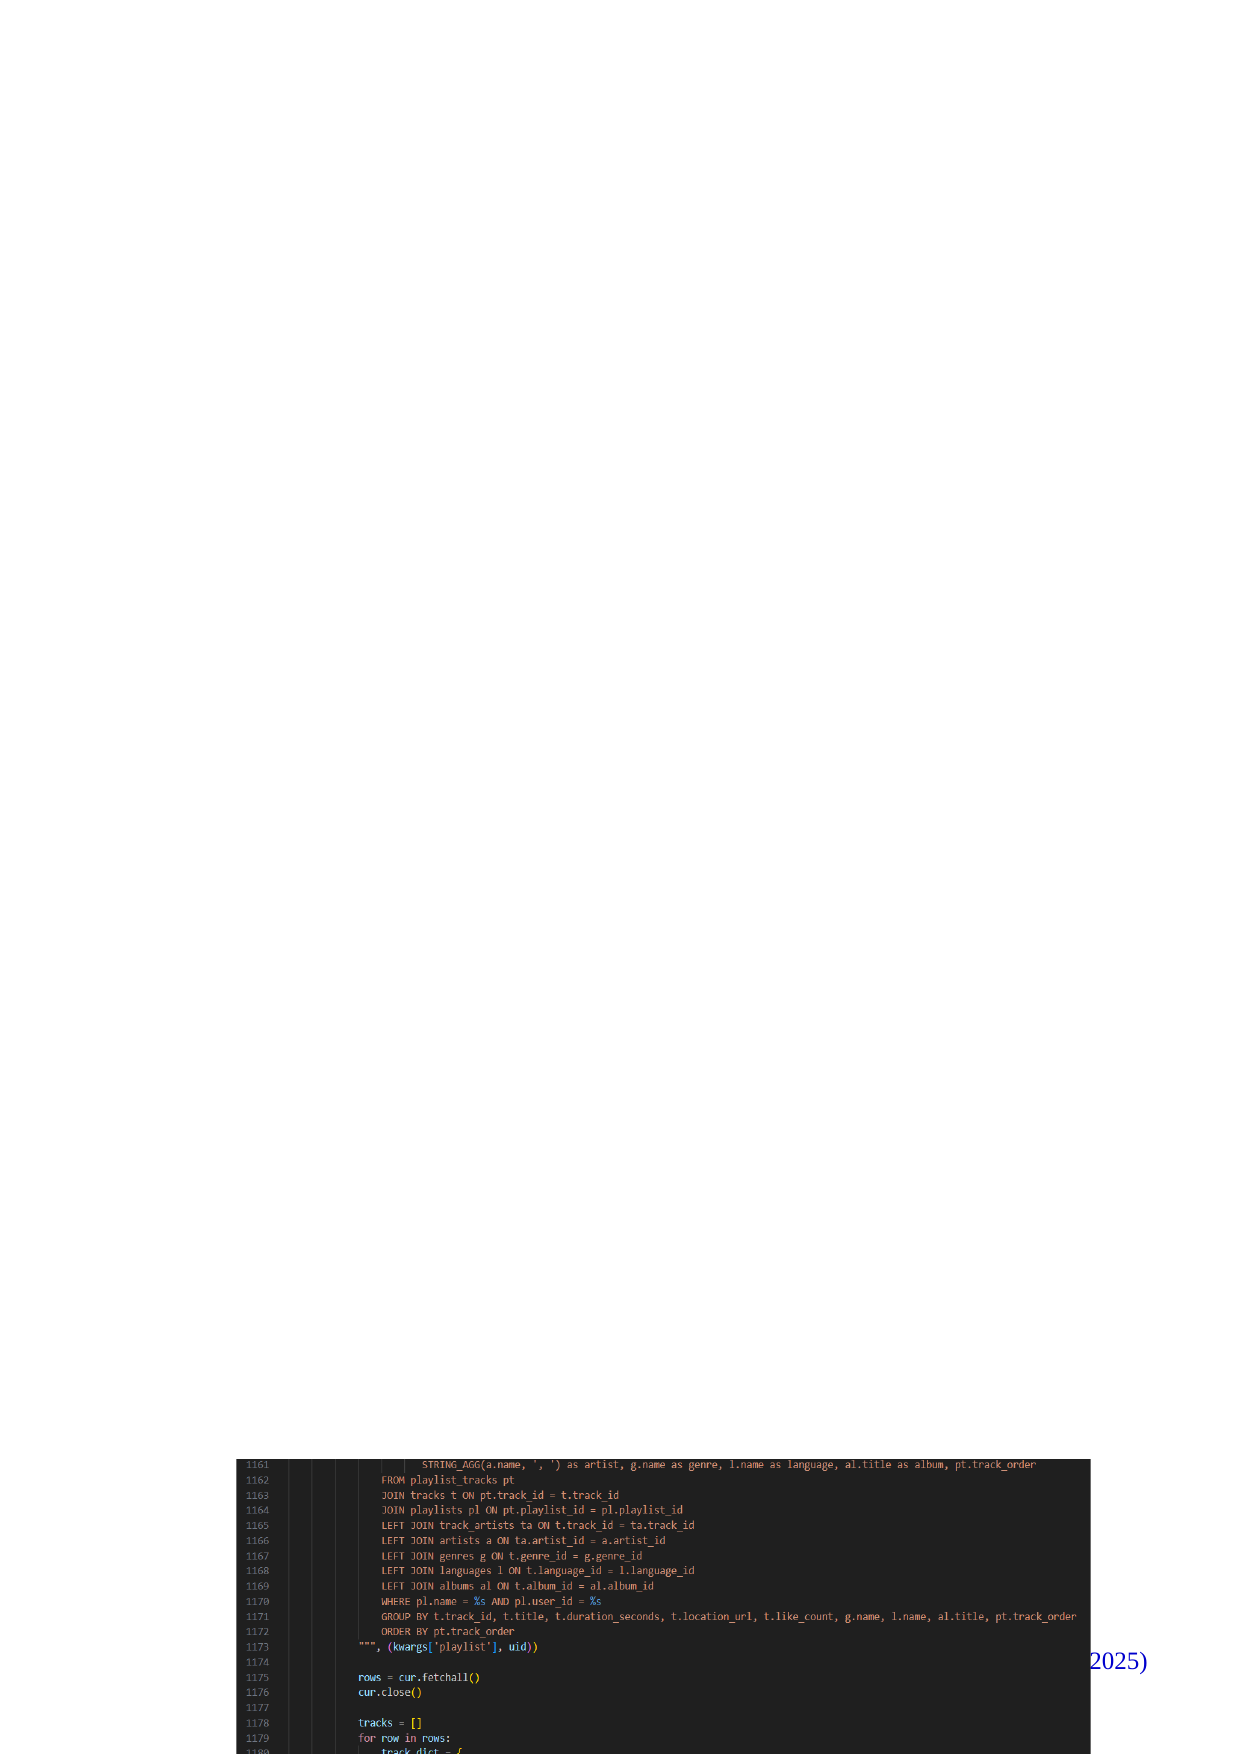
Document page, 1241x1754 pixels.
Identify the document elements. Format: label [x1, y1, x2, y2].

picture [236, 1459, 1091, 1754]
